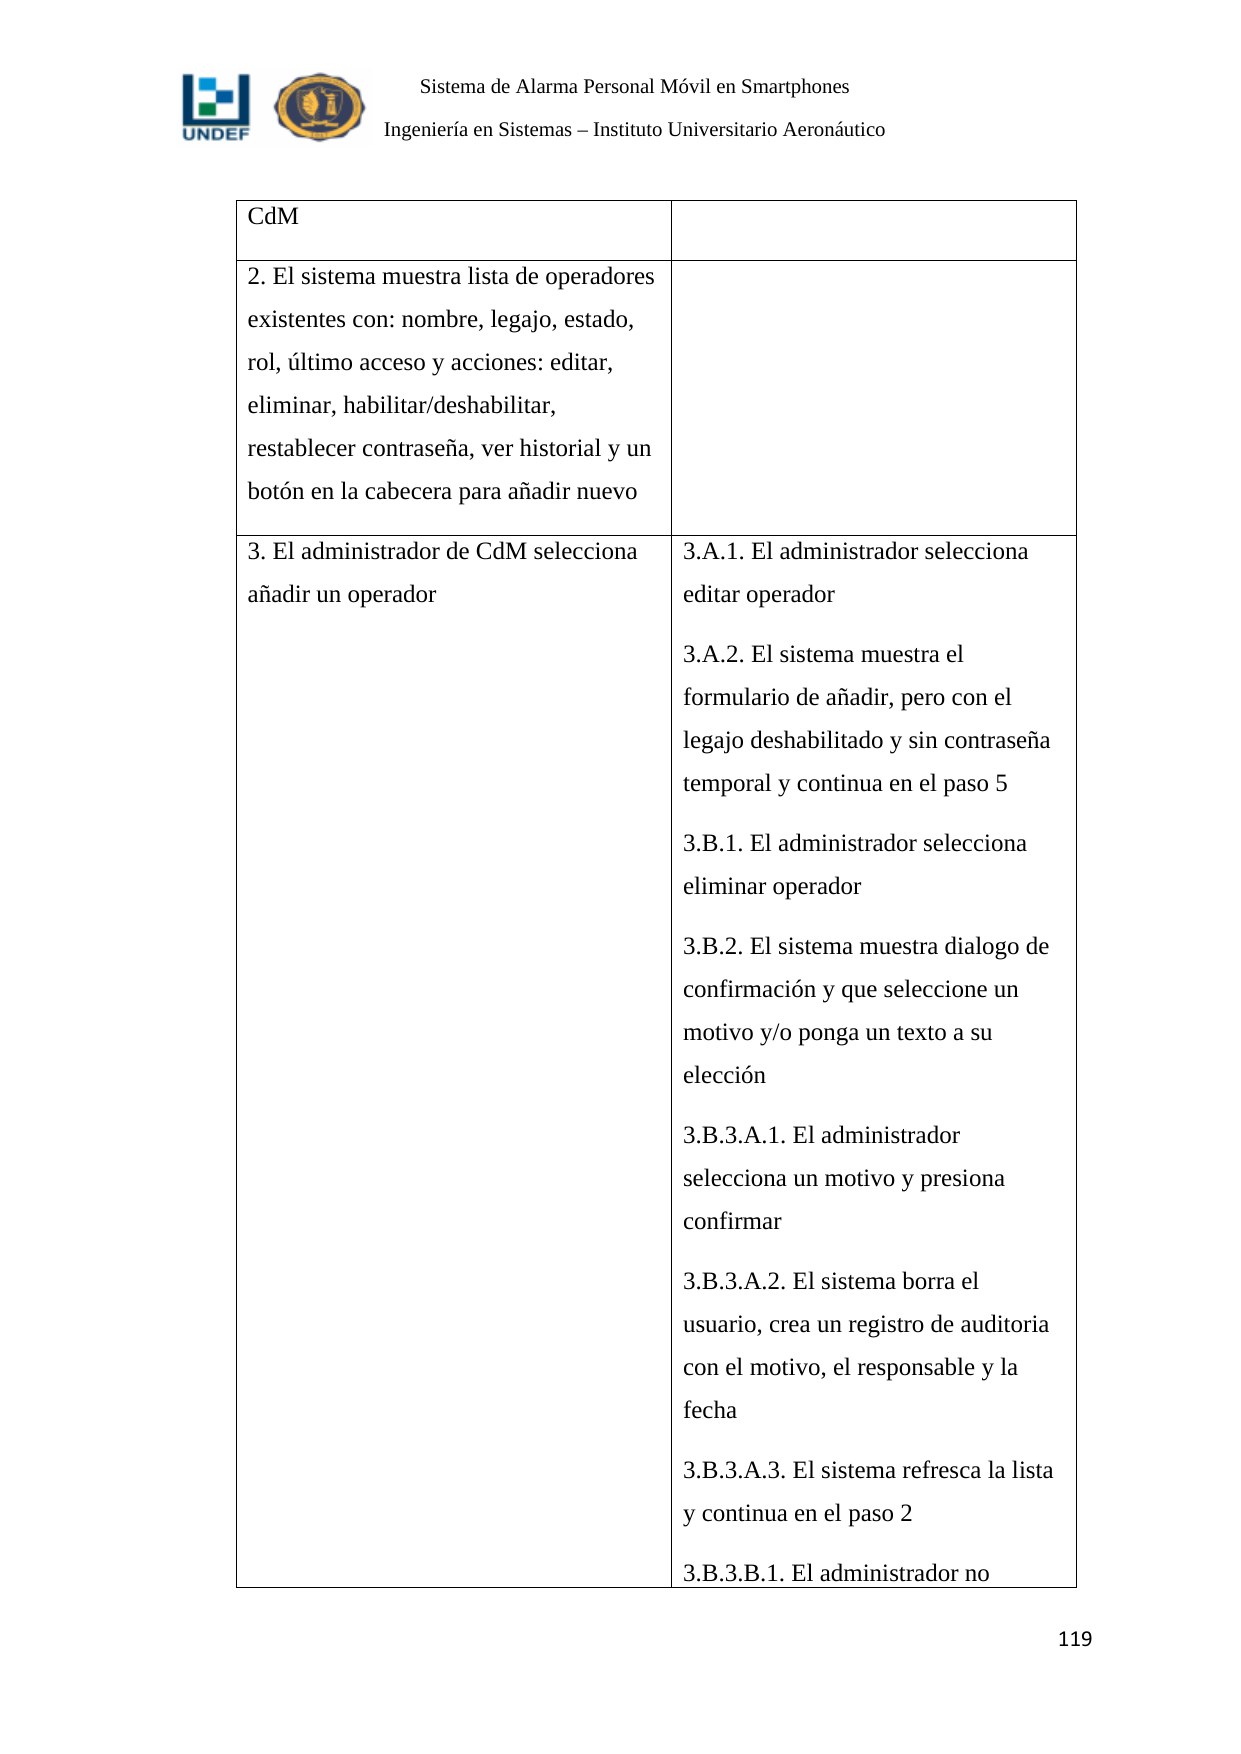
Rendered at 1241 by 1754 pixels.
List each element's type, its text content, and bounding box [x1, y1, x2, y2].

table_cell [672, 261, 1076, 535]
table_cell 2. El sistema muestra lista de operadores existentes con: nombre, legajo, estado, rol, último acceso y acciones: editar, eliminar, habilitar/deshabilitar, restablecer contraseña, ver historial y un botón en la cabecera para añadir nuevo [237, 261, 671, 535]
table_cell 1. El administrador de CdM accede a "Gestión de Operadores" desde panel de administración del panel de control del CdM [237, 201, 671, 260]
picture [177, 68, 373, 147]
table_cell [672, 201, 1076, 260]
table_cell 3. El administrador de CdM selecciona añadir un operador [237, 536, 671, 1587]
